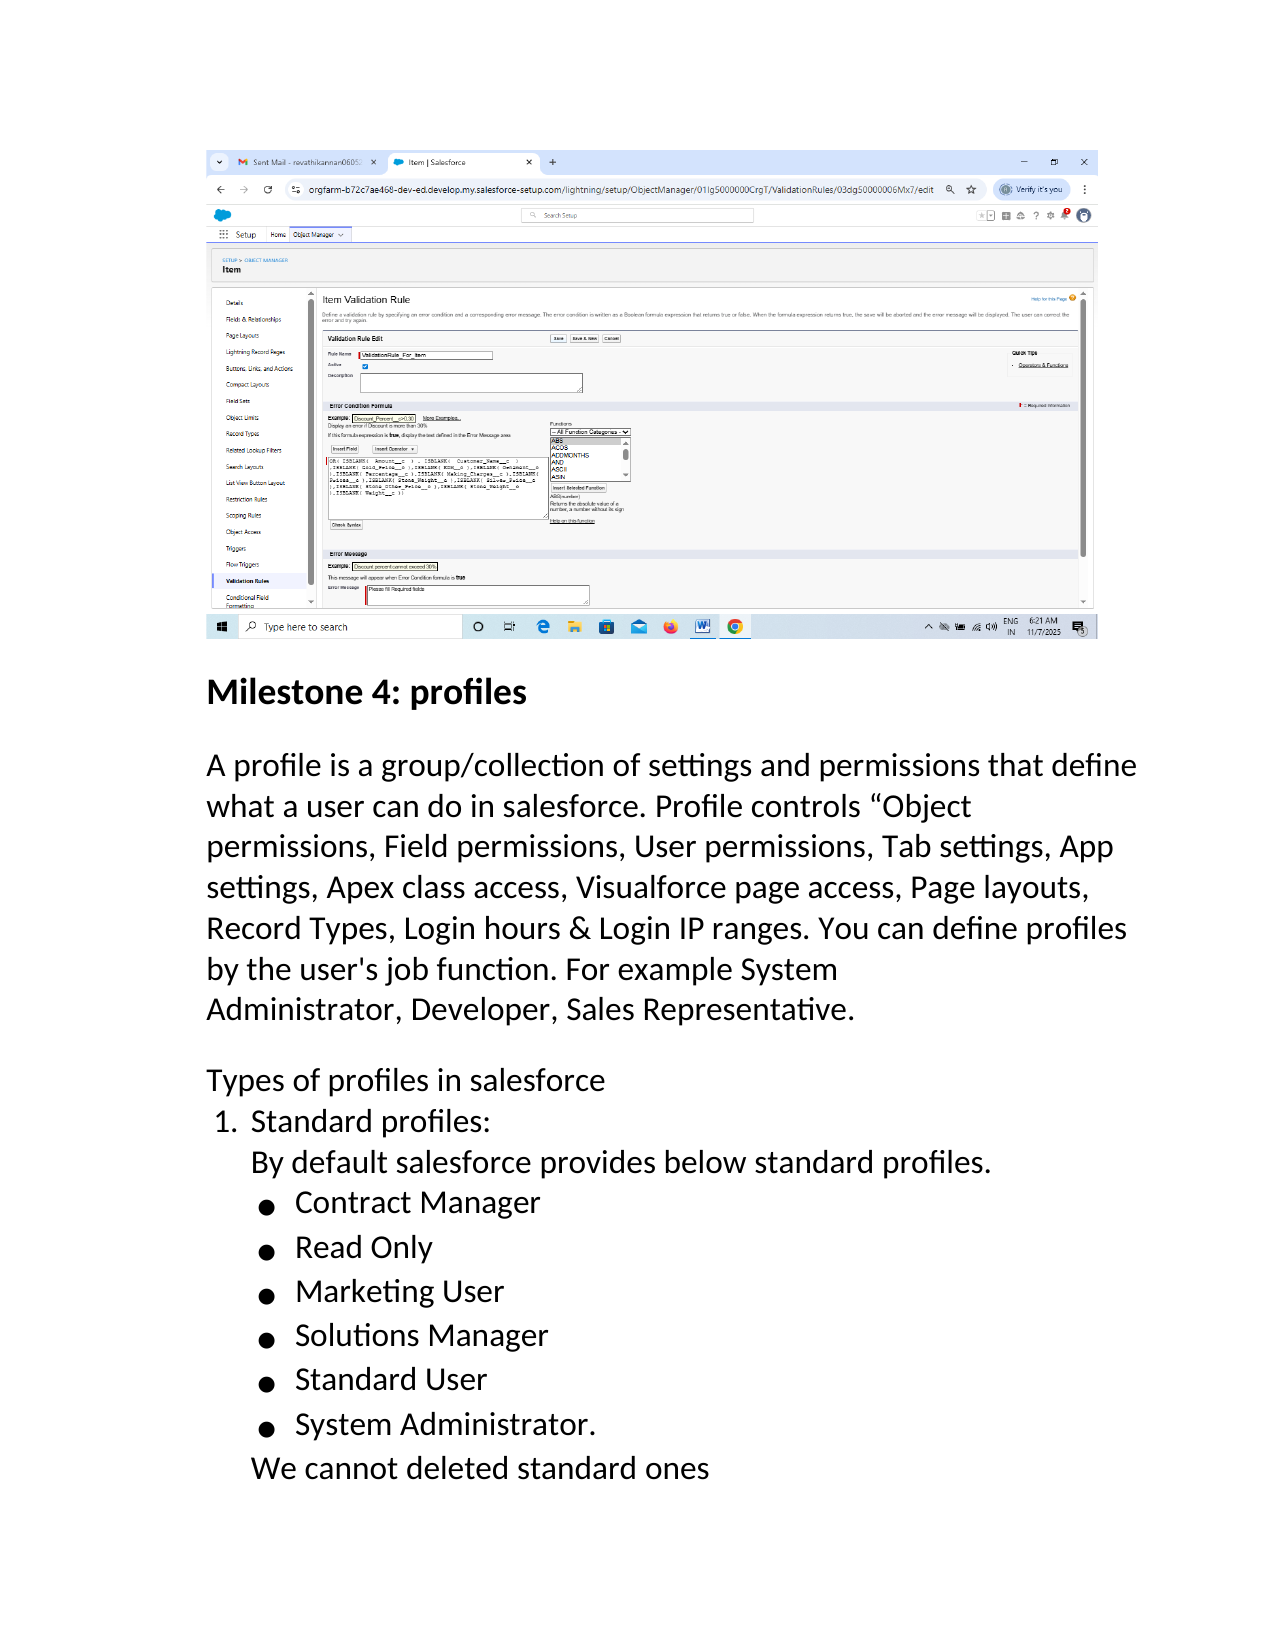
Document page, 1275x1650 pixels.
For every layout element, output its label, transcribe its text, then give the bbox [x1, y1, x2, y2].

text By default salesforce provides below standard profiles. [251, 1141, 1134, 1181]
text Types of profiles in salesforce [206, 1059, 1139, 1100]
text A profile is a group/collection of settings and permissions that define what a user can do in salesforce. Profile controls “Object permissions, Field permissions, User permissions, Tab settings, App settings, Apex class access, Visualforce page access, Page layouts, Record Types, Login hours & Login IP ranges. You can define profiles by the user's job function. For example System Administrator, Developer, Sales Representative. [206, 744, 1139, 1029]
picture [206, 150, 1098, 639]
list Solutions Manager [257, 1314, 1134, 1358]
list Read Only [257, 1226, 1134, 1270]
list Standard profiles: [213, 1100, 1134, 1141]
list Contract Manager [257, 1181, 1134, 1226]
list System Administrator. [257, 1403, 1134, 1447]
text We cannot deleted standard ones [251, 1447, 1134, 1488]
list Marketing User [257, 1270, 1134, 1314]
text Milestone 4: profiles [206, 668, 1134, 714]
list Standard User [257, 1358, 1134, 1403]
